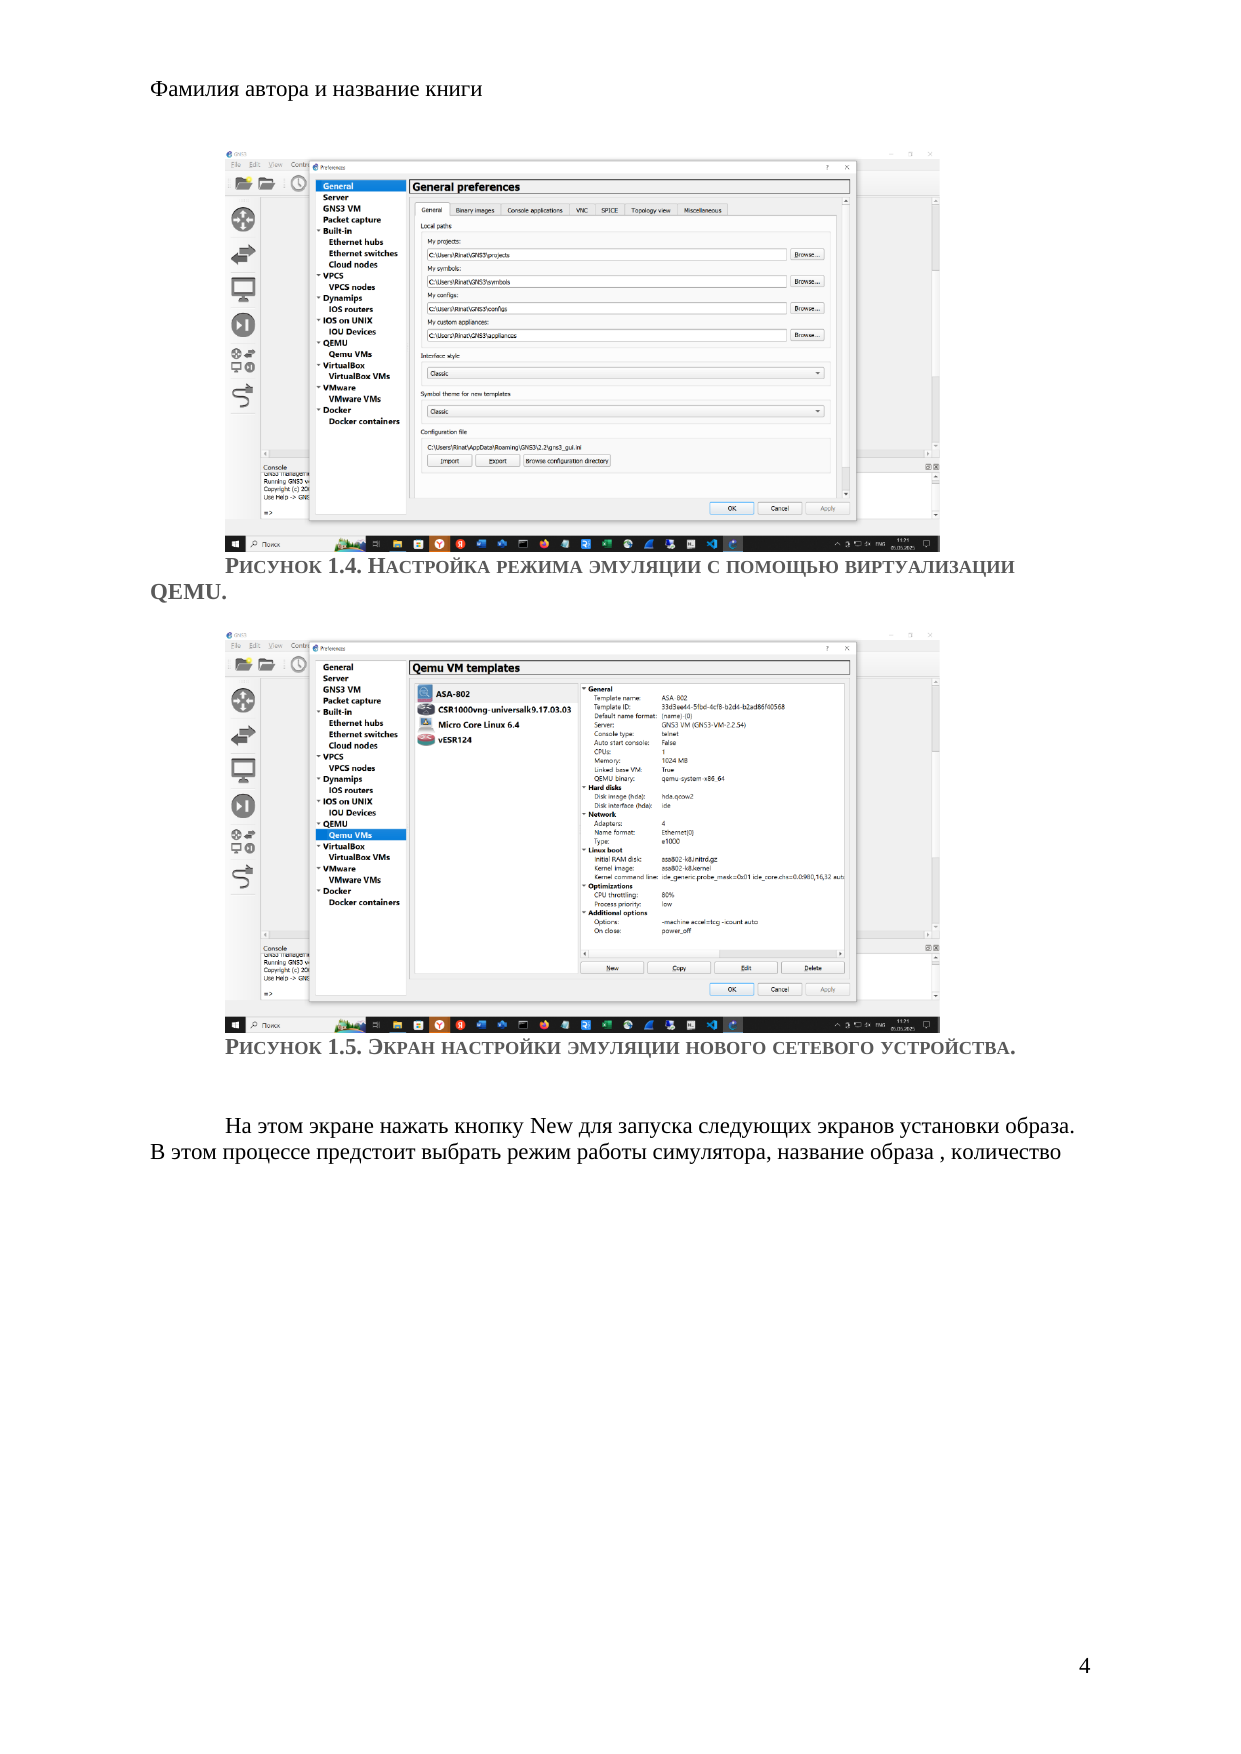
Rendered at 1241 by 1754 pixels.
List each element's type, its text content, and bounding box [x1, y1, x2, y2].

picture [225, 150, 940, 552]
picture [225, 631, 940, 1033]
text На этом экране нажать кнопку New для запуска следующих экранов установки образа. В этом процессе предстоит выбрать режим работы симулятора, название образа , количество сетевых адаптеров, памяти, процессоров и источниок на СД-РОМ: [150, 1112, 1090, 1165]
